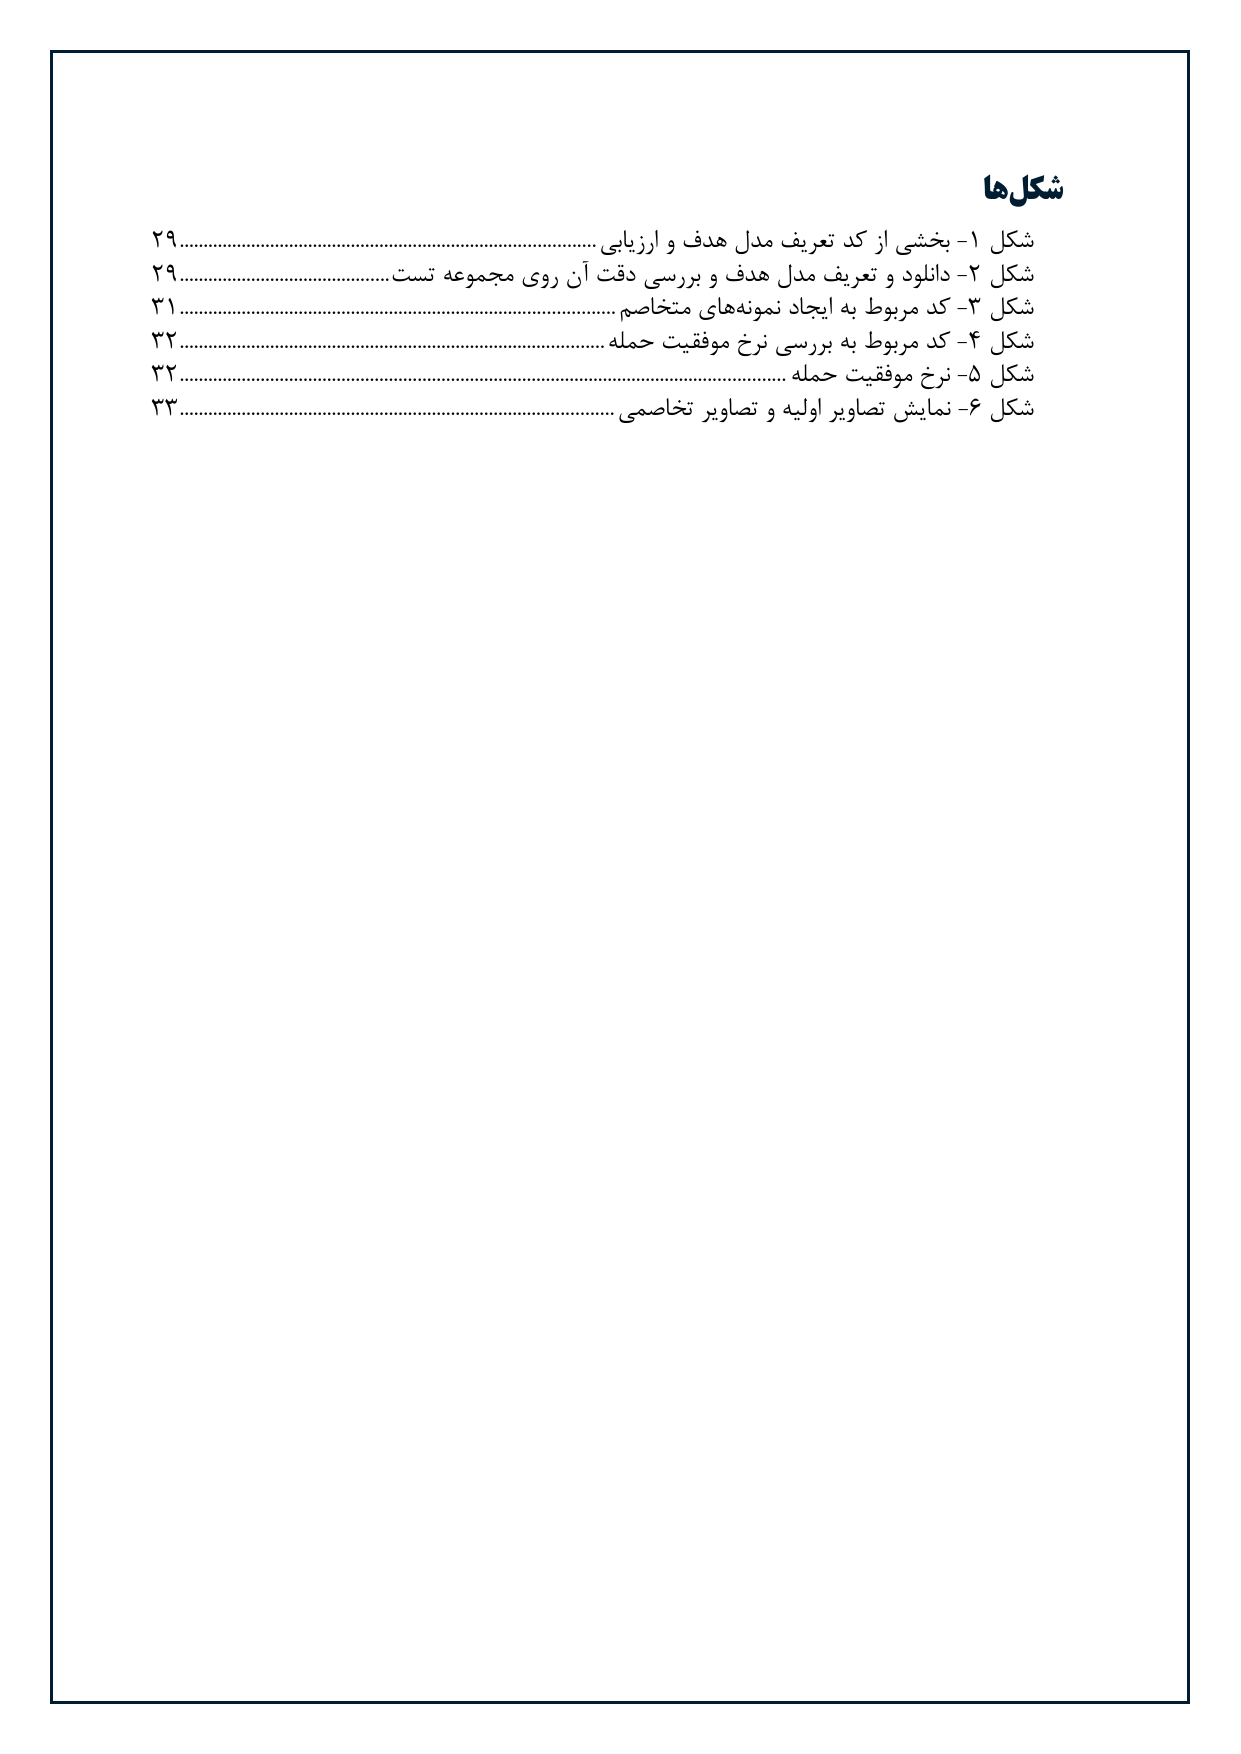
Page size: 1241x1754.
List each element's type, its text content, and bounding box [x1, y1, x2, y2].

text شکل 6- نمایش تصاویر اولیه و تصاویر تخاصمی 33 [150, 396, 1063, 425]
text شکل 2- دانلود و تعریف مدل هدف و بررسی دقت آن روی مجموعه تست 29 [150, 262, 1063, 291]
text شکل 4- کد مربوط به بررسی نرخ موفقیت حمله 32 [150, 329, 1063, 358]
text شکل‌ها [150, 159, 1063, 219]
text شکل 5- نرخ موفقیت حمله 32 [150, 363, 1063, 392]
text شکل 1- بخشی از کد تعریف مدل هدف و ارزیابی 29 [150, 228, 1063, 258]
text شکل 3- کد مربوط به ایجاد نمونه‌های متخاصم 31 [150, 296, 1063, 325]
